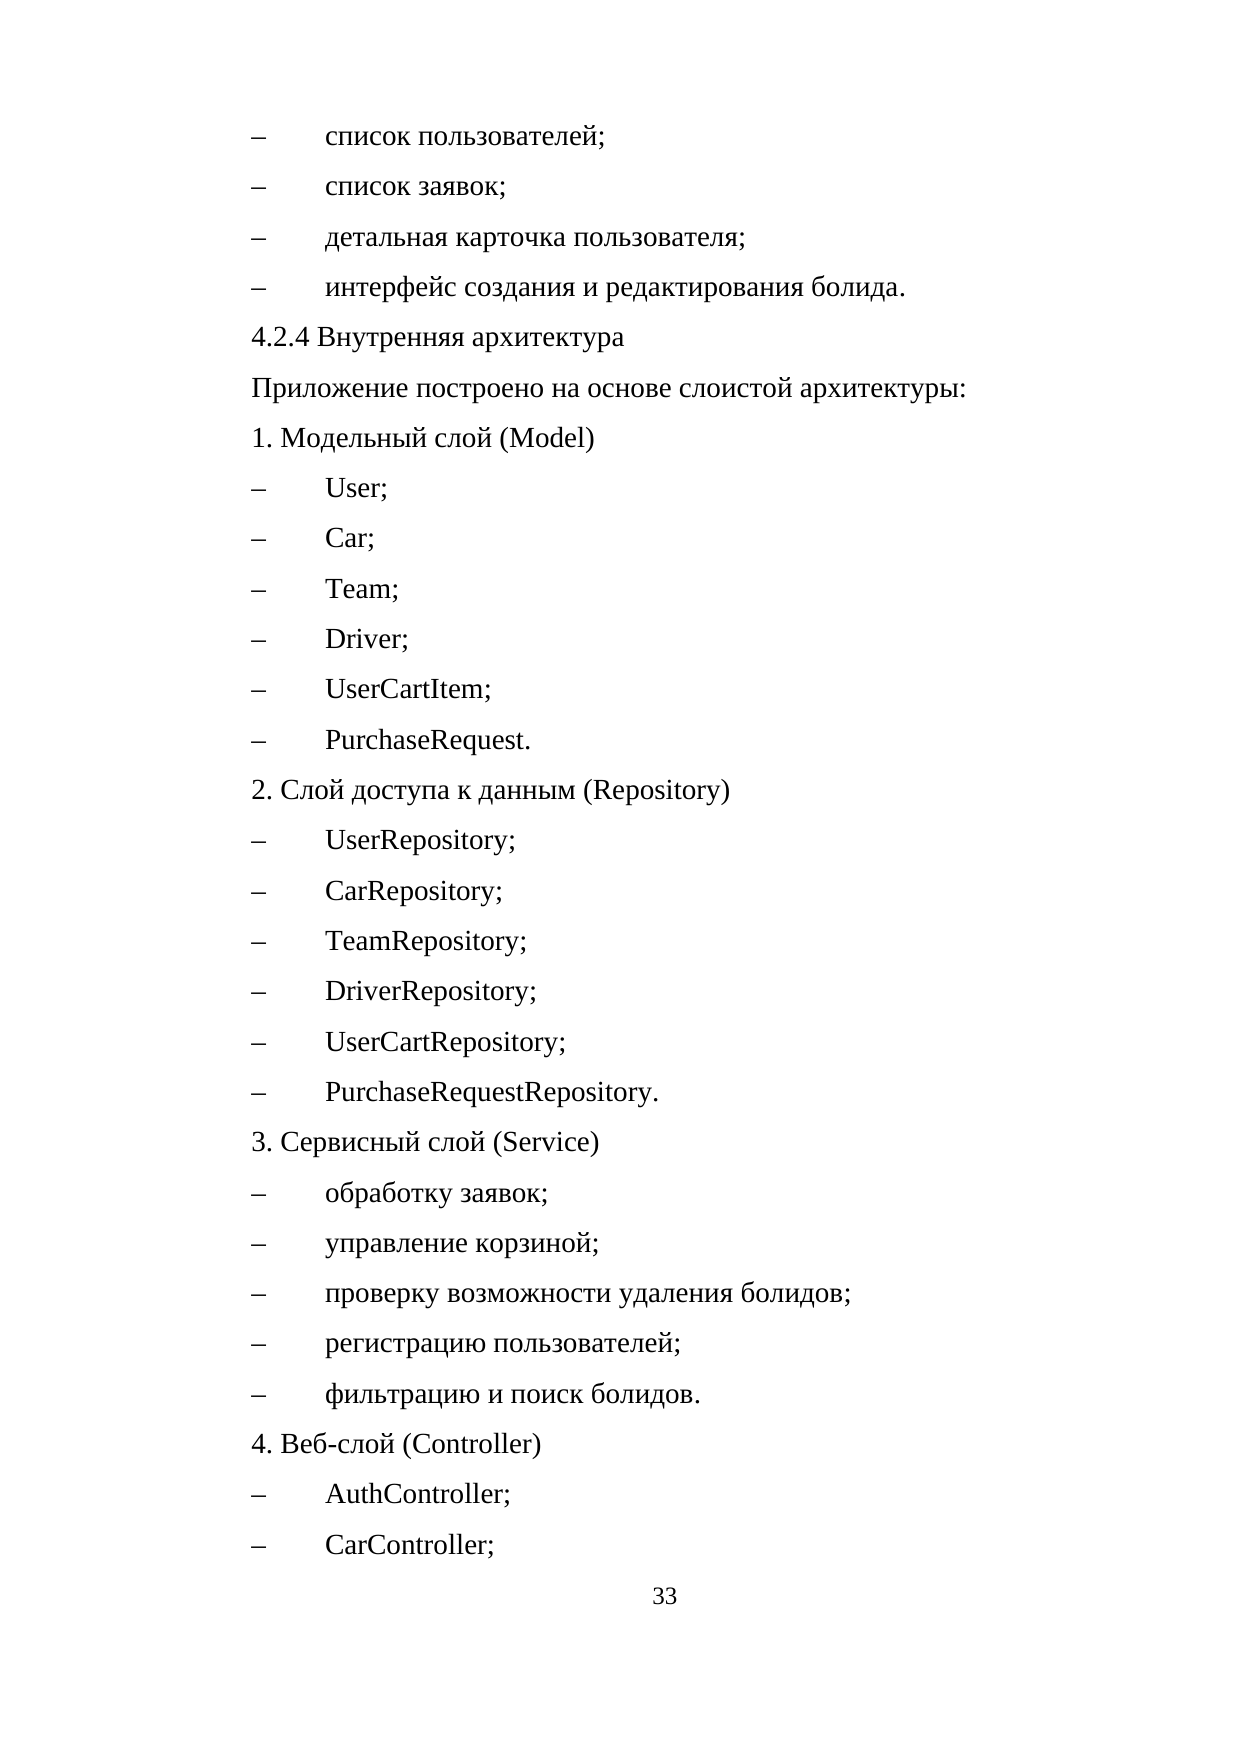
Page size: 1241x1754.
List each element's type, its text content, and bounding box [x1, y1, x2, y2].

text – TeamRepository; [177, 923, 1152, 957]
text – User; [177, 470, 1152, 504]
text – DriverRepository; [177, 973, 1152, 1007]
text – проверку возможности удаления болидов; [177, 1275, 1152, 1309]
text Приложение построено на основе слоистой архитектуры: [177, 370, 1152, 403]
text – UserRepository; [177, 822, 1152, 856]
list Модельный слой (Model) [177, 420, 1152, 453]
text – управление корзиной; [177, 1225, 1152, 1258]
list Слой доступа к данным (Repository) [177, 772, 1152, 806]
text – CarController; [177, 1527, 1152, 1560]
list Сервисный слой (Service) [177, 1124, 1152, 1158]
text – детальная карточка пользователя; [177, 219, 1152, 252]
text – PurchaseRequestRepository. [177, 1074, 1152, 1108]
text – фильтрацию и поиск болидов. [177, 1376, 1152, 1409]
text – обработку заявок; [177, 1175, 1152, 1208]
list Веб-слой (Controller) [177, 1426, 1152, 1460]
text – регистрацию пользователей; [177, 1326, 1152, 1359]
text 4.2.4 Внутренняя архитектура [177, 319, 1152, 353]
text – Driver; [177, 621, 1152, 655]
text – Car; [177, 521, 1152, 554]
text – UserCartItem; [177, 672, 1152, 705]
text – CarRepository; [177, 873, 1152, 906]
text – UserCartRepository; [177, 1024, 1152, 1057]
text – PurchaseRequest. [177, 722, 1152, 755]
text – AuthController; [177, 1477, 1152, 1510]
text – интерфейс создания и редактирования болида. [177, 269, 1152, 303]
text – список заявок; [177, 168, 1152, 202]
text – список пользователей; [177, 118, 1152, 152]
text – Team; [177, 571, 1152, 604]
